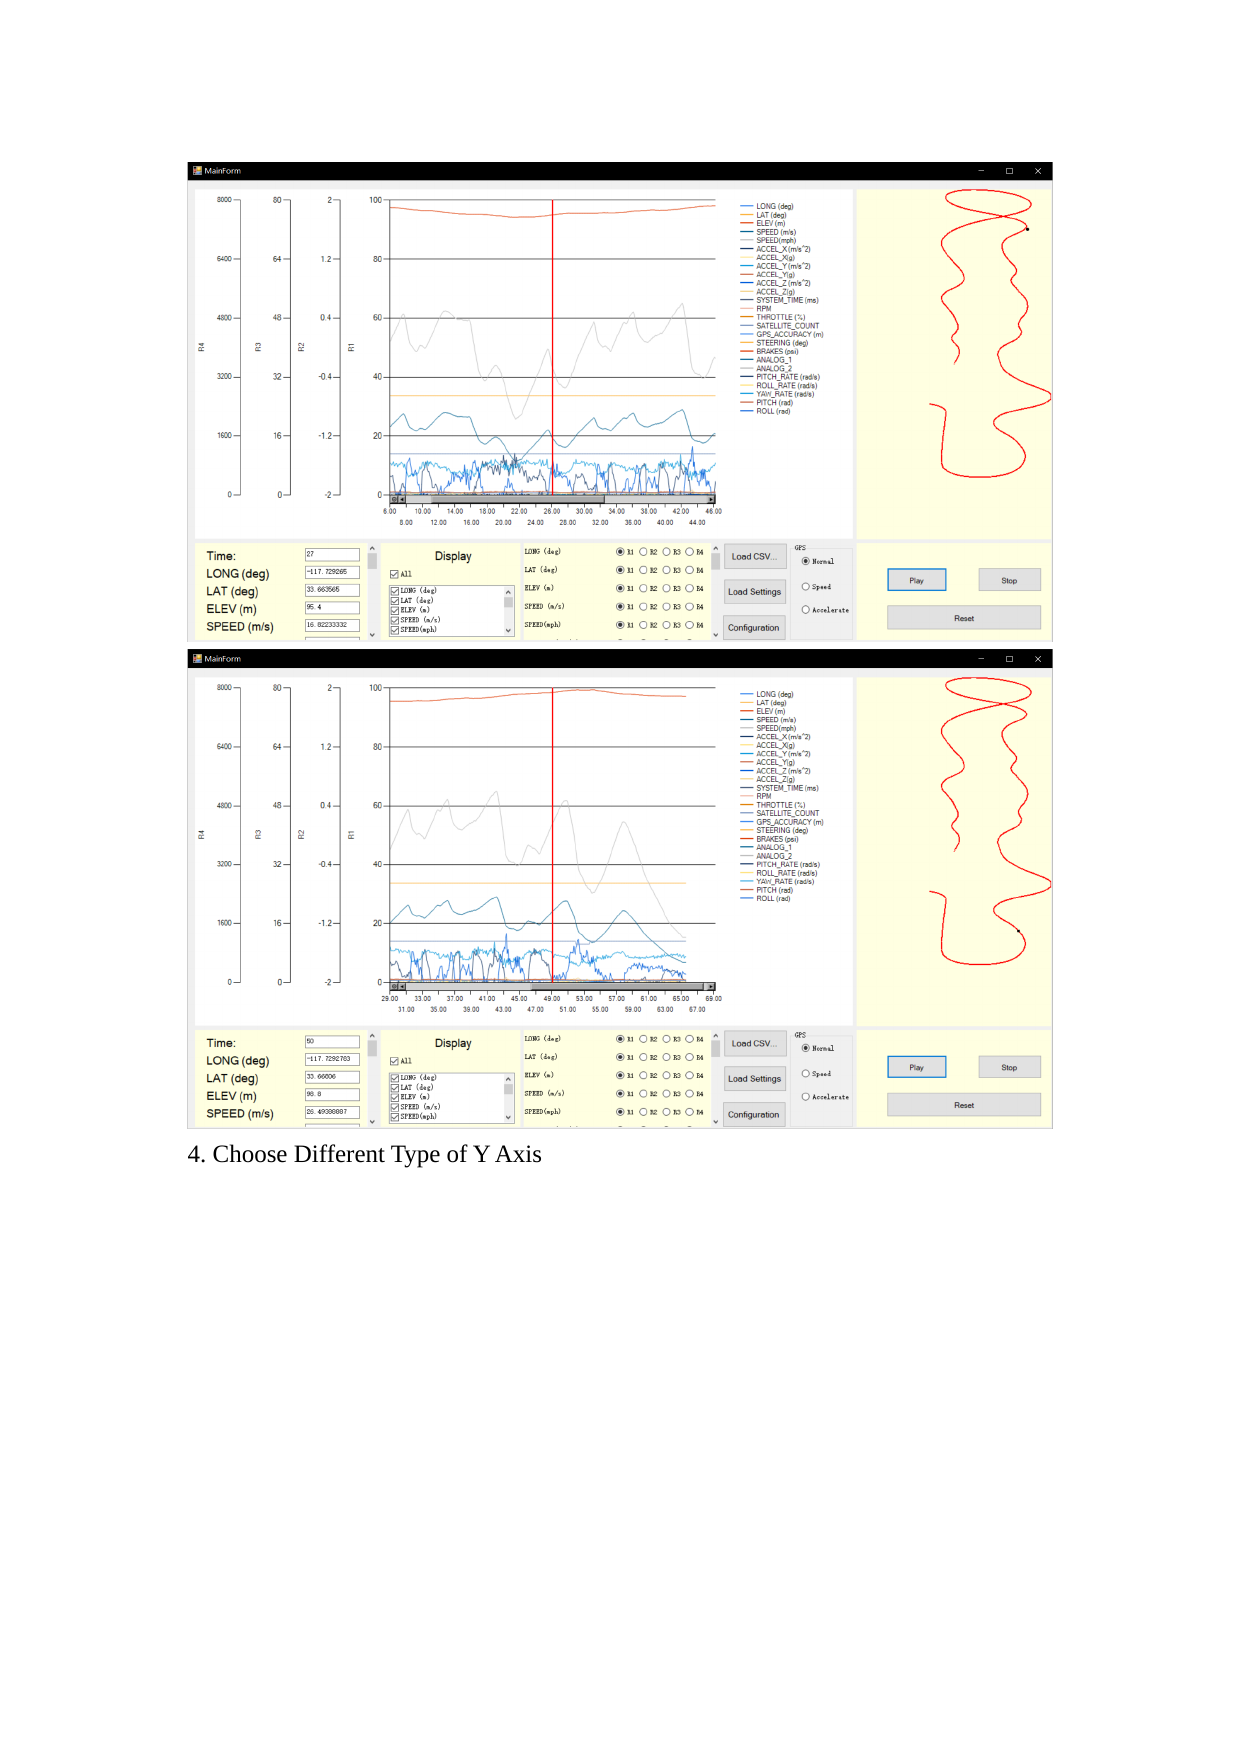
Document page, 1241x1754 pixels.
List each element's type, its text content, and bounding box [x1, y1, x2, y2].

text 4. Choose Different Type of Y Axis [187, 1137, 1053, 1169]
picture [187, 162, 1053, 642]
picture [187, 649, 1053, 1129]
